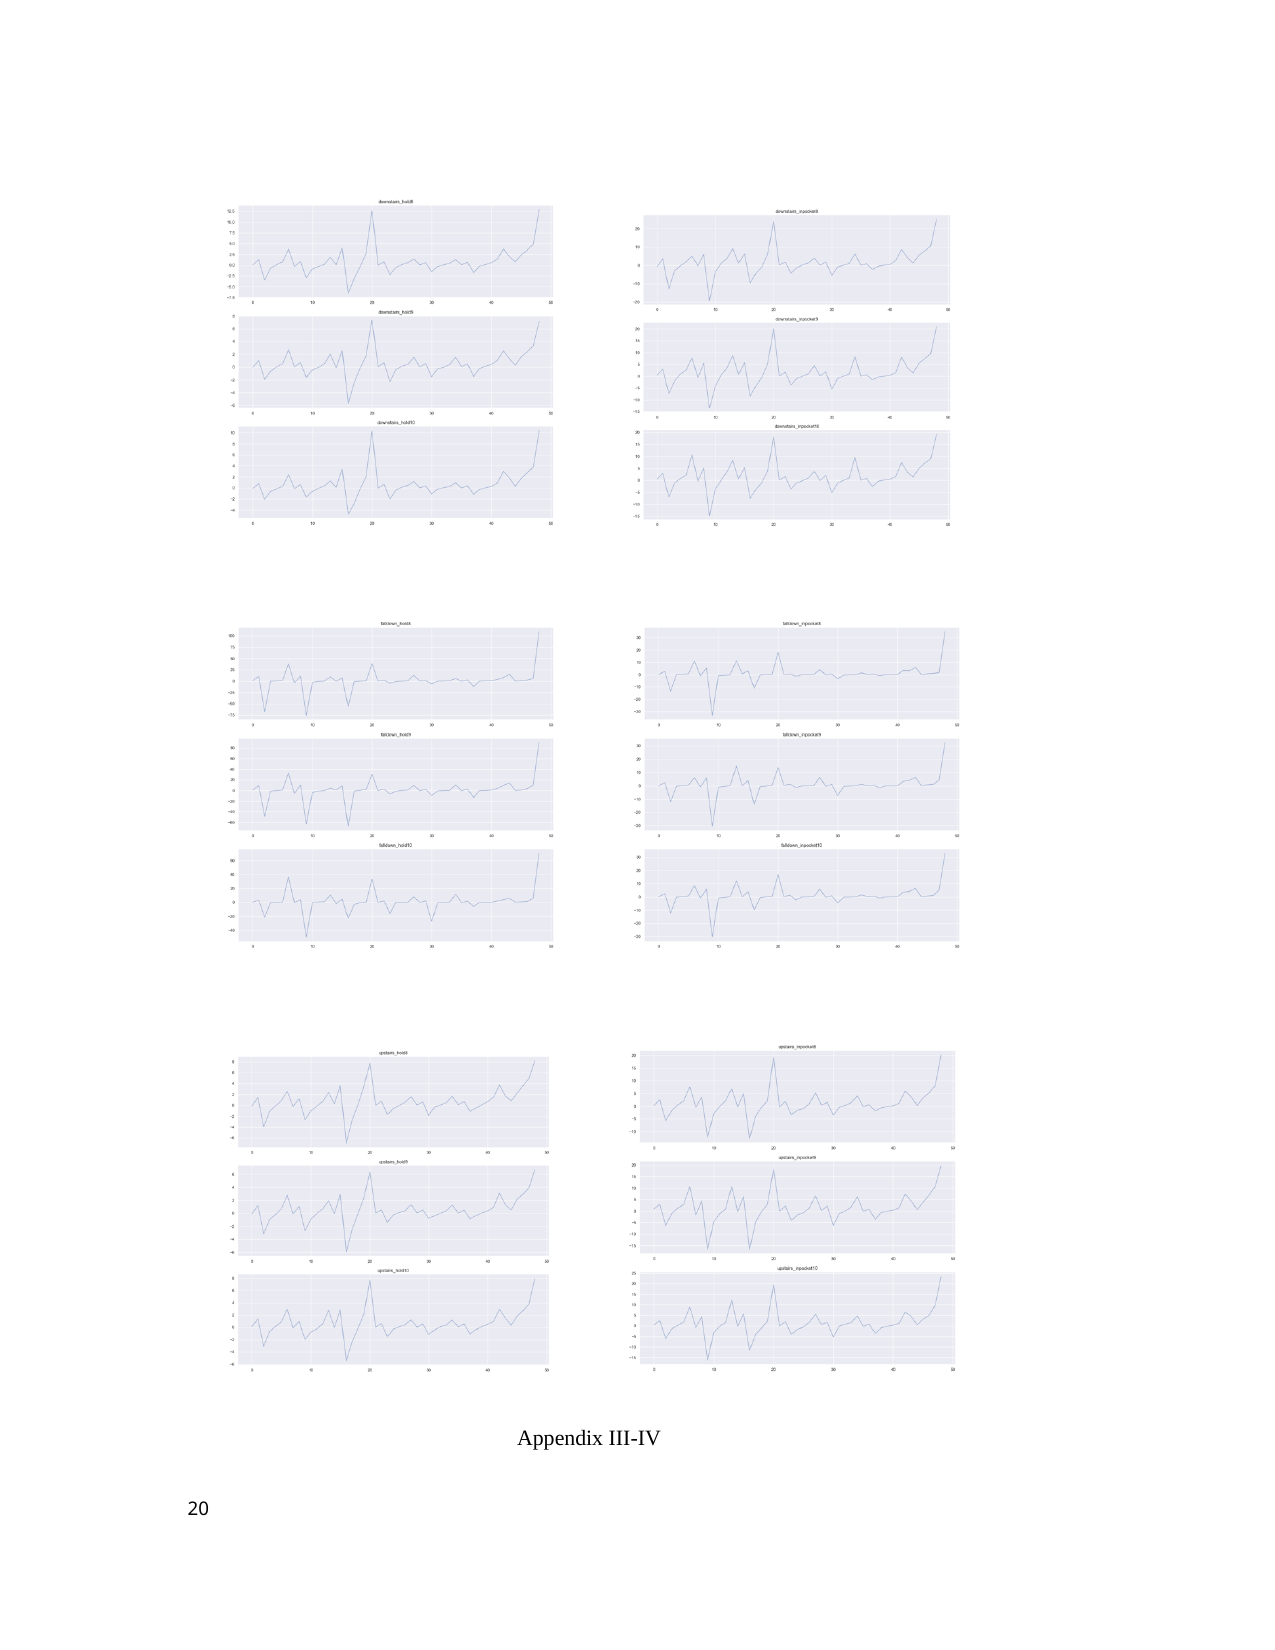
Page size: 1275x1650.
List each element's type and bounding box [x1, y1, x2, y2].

picture [187, 579, 1000, 986]
picture [187, 156, 990, 563]
picture [187, 1001, 996, 1409]
